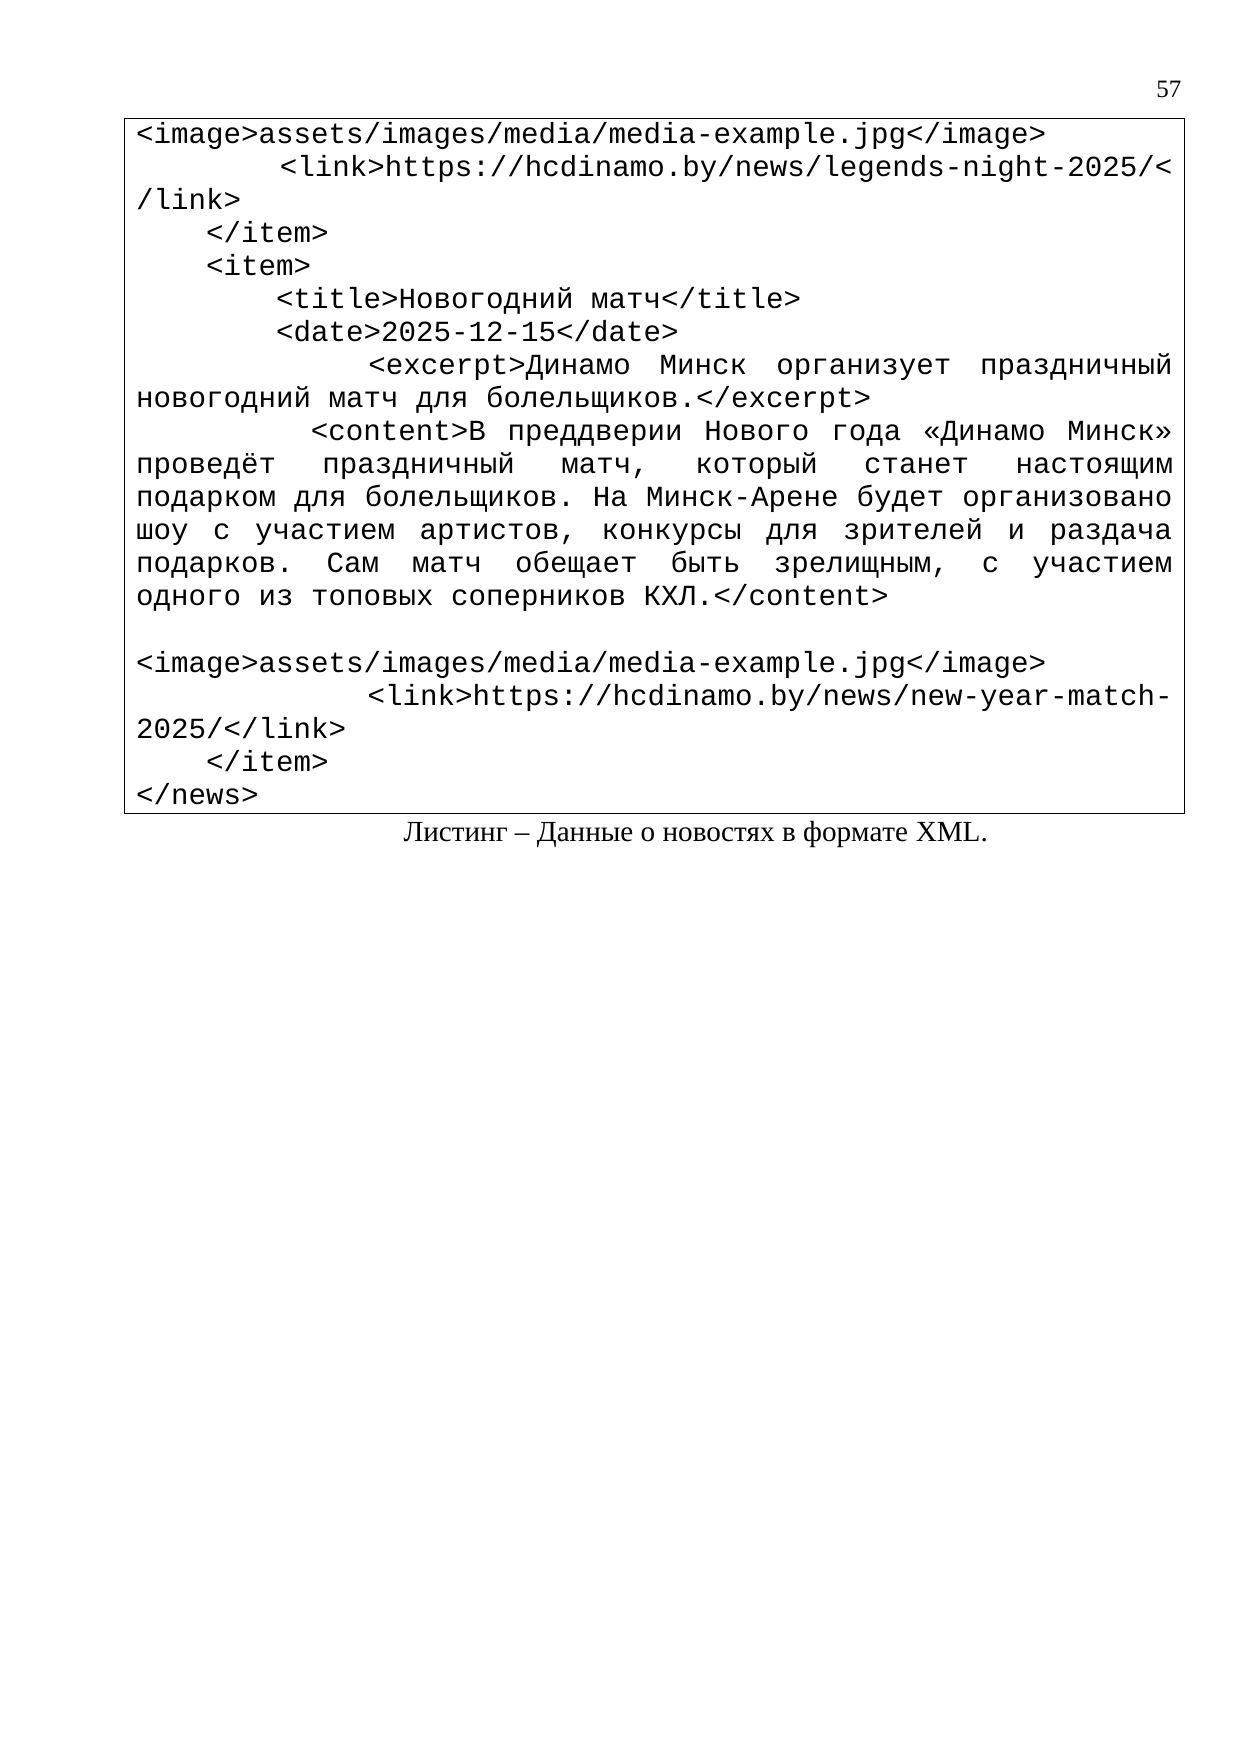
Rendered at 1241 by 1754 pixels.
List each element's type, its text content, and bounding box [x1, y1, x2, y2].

text Листинг – Данные о новостях в формате XML. [136, 814, 1181, 848]
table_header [125, 119, 1184, 813]
